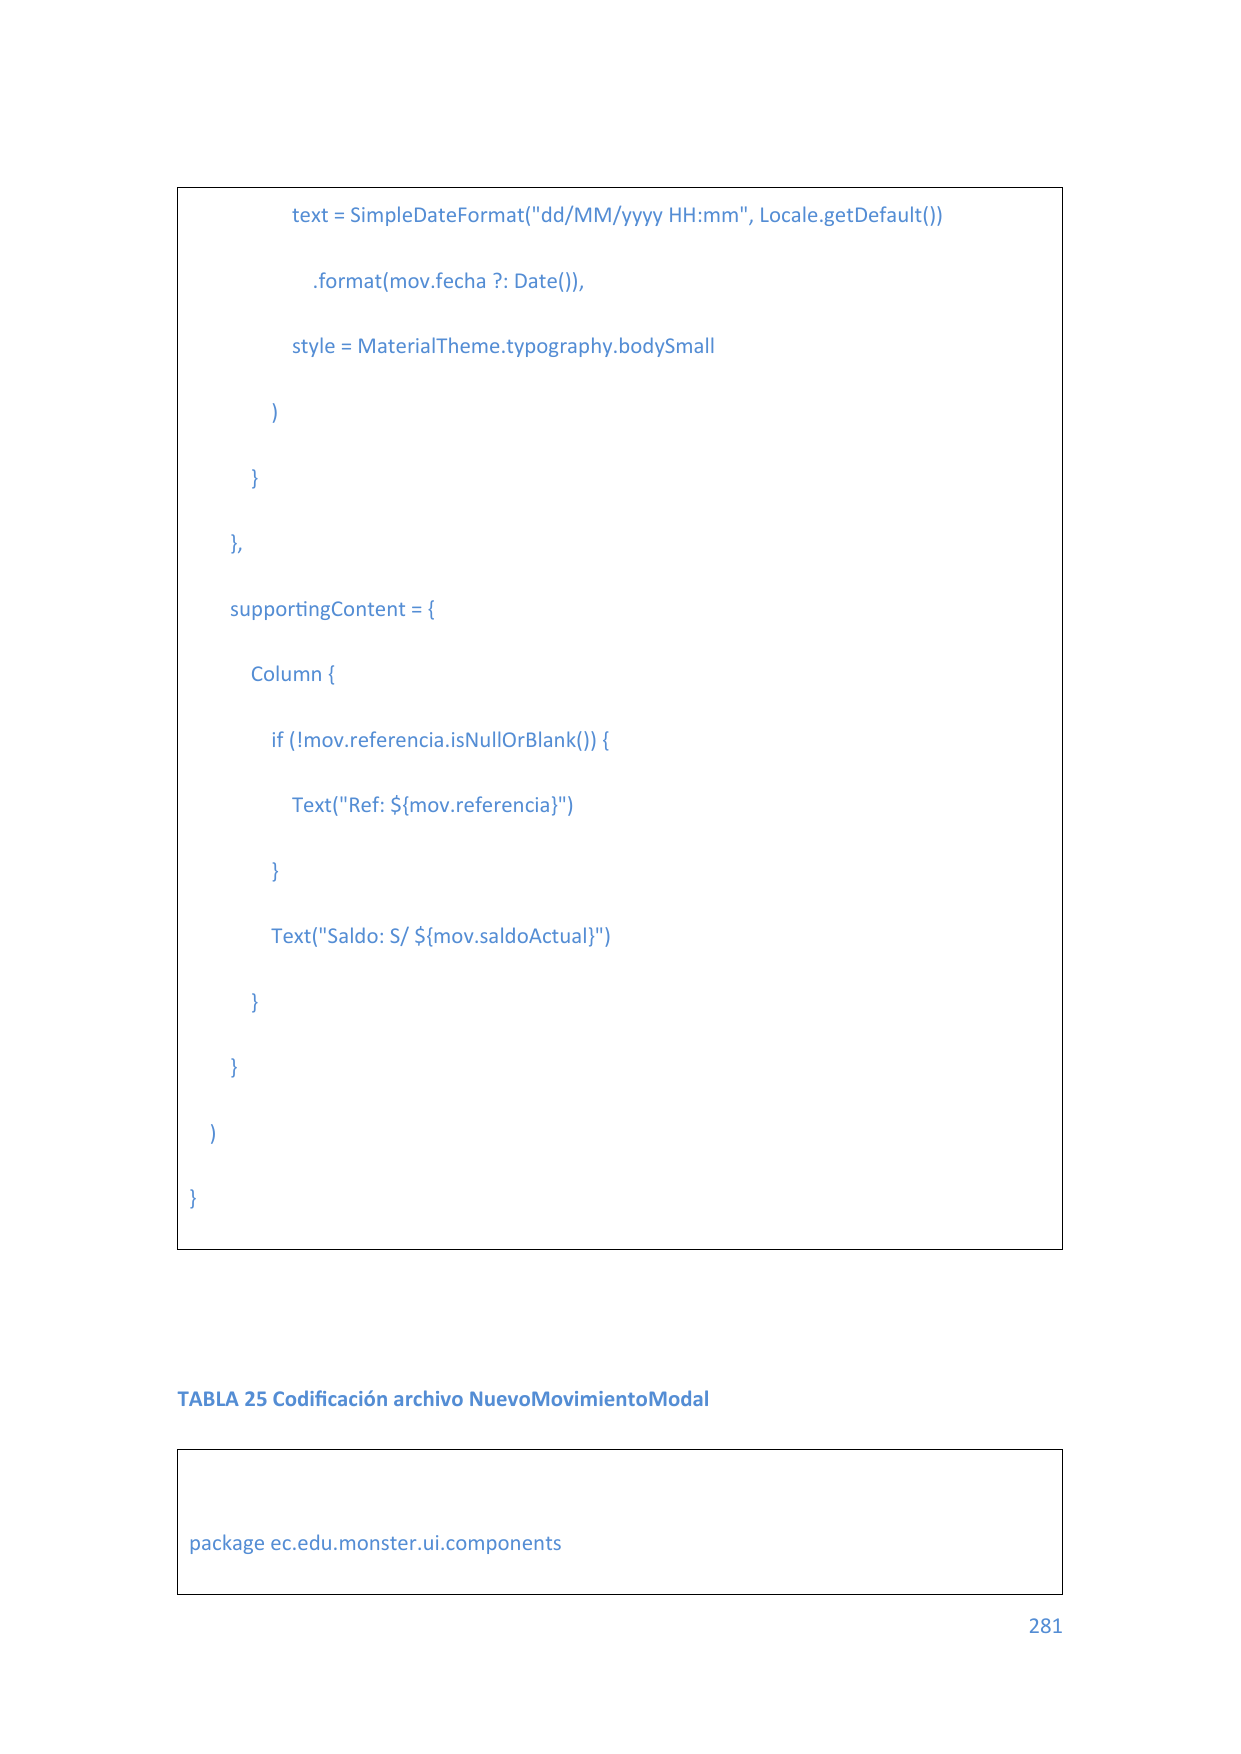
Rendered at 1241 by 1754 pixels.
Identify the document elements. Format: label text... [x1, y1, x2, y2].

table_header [178, 188, 1062, 1248]
text TABLA 25 Codificación archivo NuevoMovimientoModal [177, 1384, 1063, 1412]
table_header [178, 1450, 1062, 1594]
